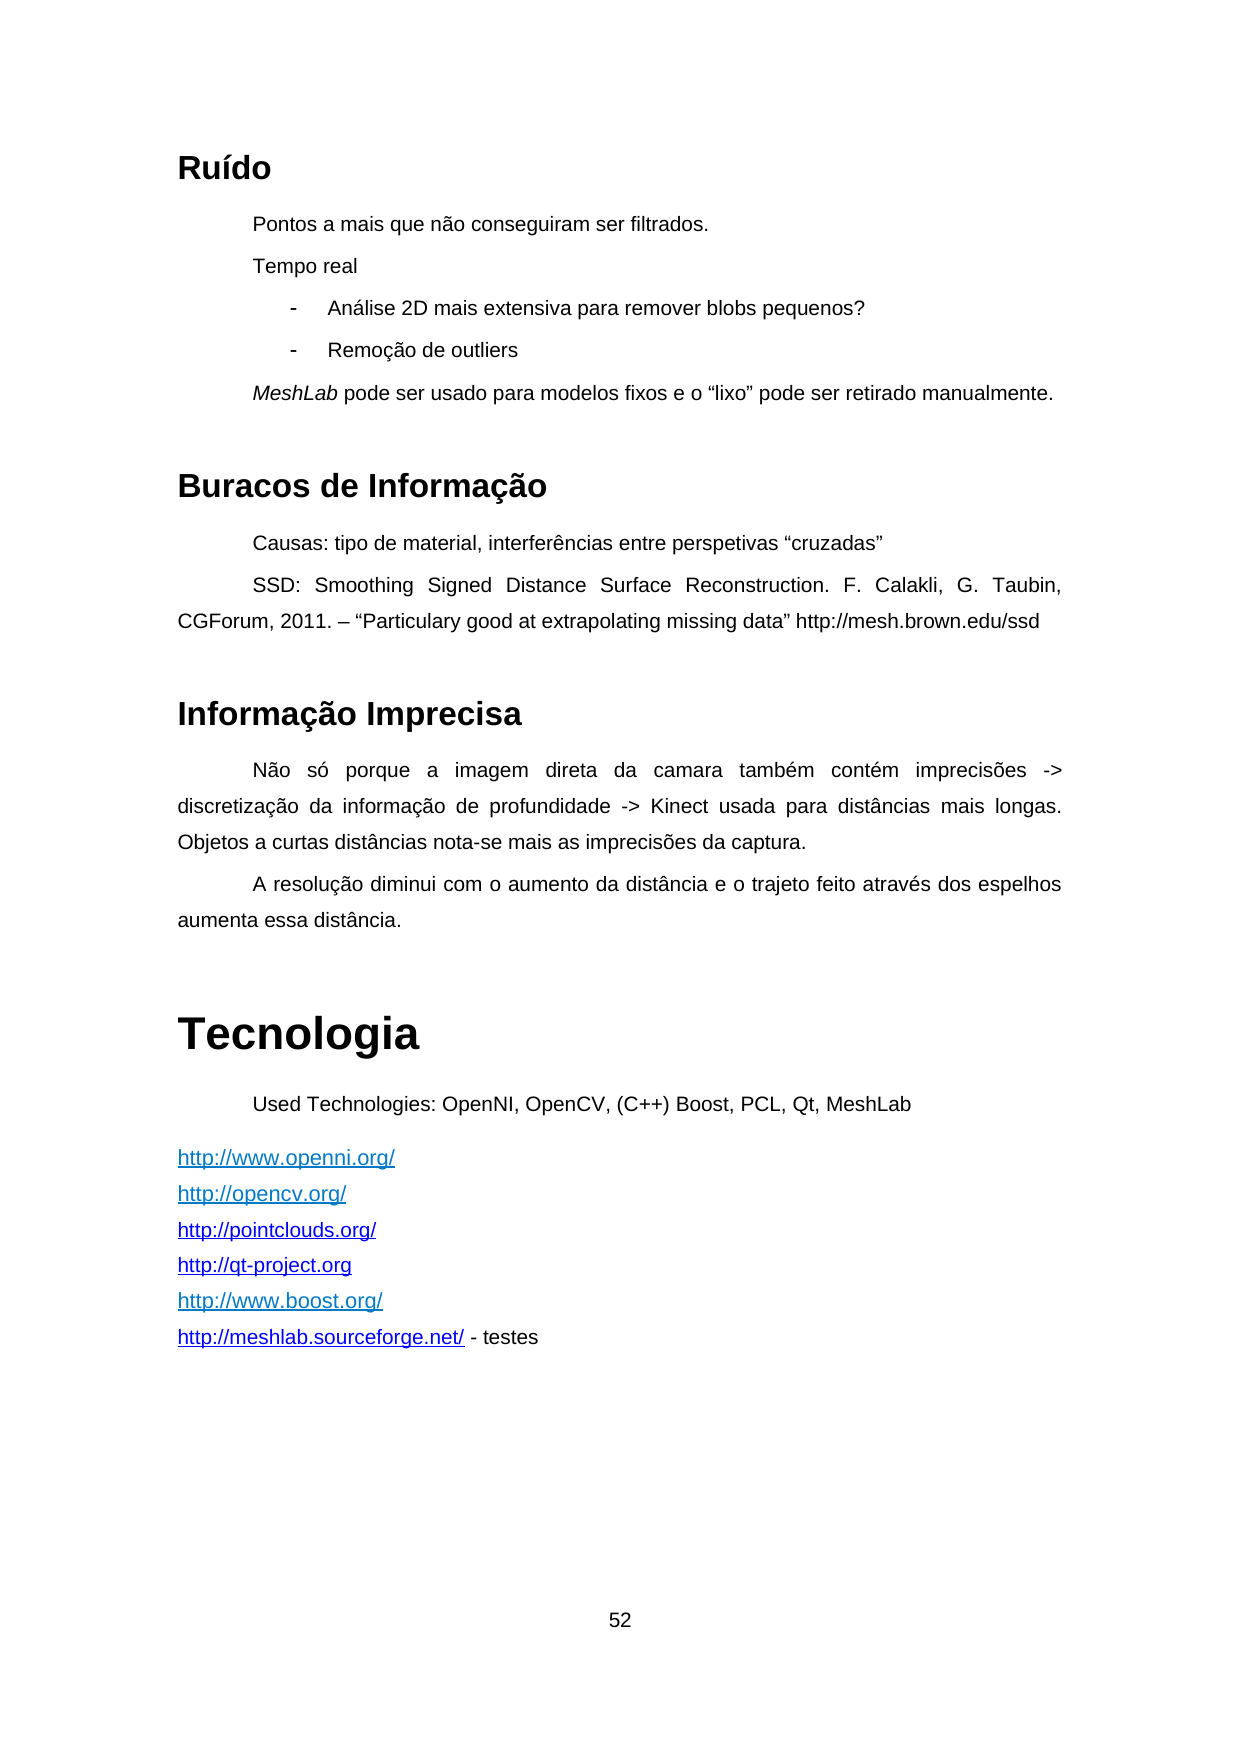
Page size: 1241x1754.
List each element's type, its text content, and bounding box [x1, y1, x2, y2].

text Pontos a mais que não conseguiram ser filtrados. [177, 212, 1063, 236]
text http://pointclouds.org/ [177, 1206, 1063, 1241]
text Tecnologia [177, 1007, 1063, 1059]
text http://meshlab.sourceforge.net/ - testes [177, 1313, 1063, 1348]
text Não só porque a imagem direta da camara também contém imprecisões -> discretização da informação de profundidade -> Kinect usada para distâncias mais longas. Objetos a curtas distâncias nota-se mais as imprecisões da captura. [177, 758, 1063, 854]
text Buracos de Informação [177, 466, 1063, 505]
text A resolução diminui com o aumento da distância e o trajeto feito através dos espelhos aumenta essa distância. [177, 872, 1063, 932]
text MeshLab pode ser usado para modelos fixos e o “lixo” pode ser retirado manualmente. [177, 381, 1063, 404]
text http://www.boost.org/ [177, 1277, 1063, 1313]
text http://opencv.org/ [177, 1170, 1063, 1206]
list Análise 2D mais extensiva para remover blobs pequenos? [290, 296, 1063, 320]
text Used Technologies: OpenNI, OpenCV, (C++) Boost, PCL, Qt, MeshLab [177, 1092, 1063, 1116]
text Causas: tipo de material, interferências entre perspetivas “cruzadas” [177, 530, 1063, 554]
text Informação Imprecisa [177, 694, 1063, 733]
text http://www.openni.org/ [177, 1134, 1063, 1170]
text Ruído [177, 148, 1063, 186]
text Tempo real [177, 254, 1063, 278]
text SSD: Smoothing Signed Distance Surface Reconstruction. F. Calakli, G. Taubin, CGForum, 2011. – “Particulary good at extrapolating missing data” http://mesh.brown.edu/ssd [177, 572, 1063, 632]
text http://qt-project.org [177, 1241, 1063, 1277]
list Remoção de outliers [290, 338, 1063, 362]
